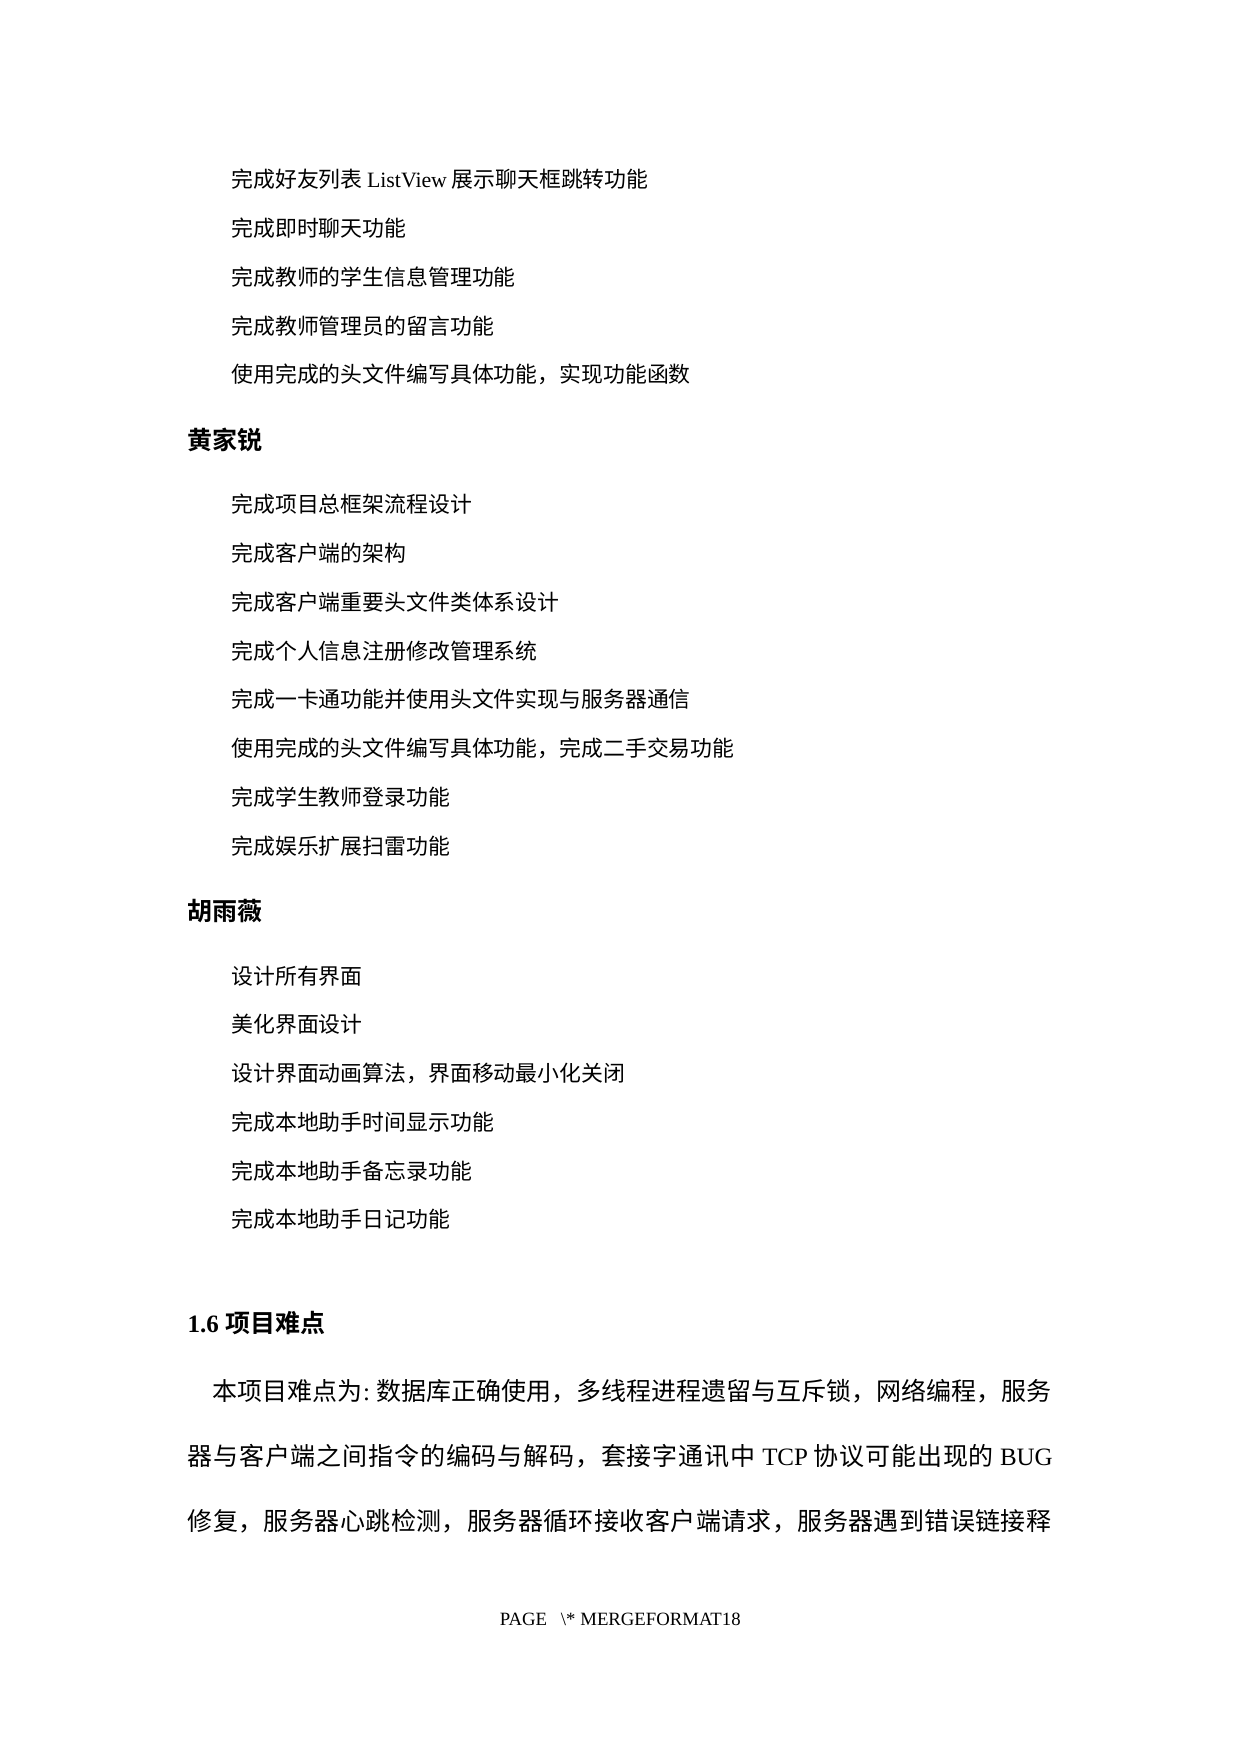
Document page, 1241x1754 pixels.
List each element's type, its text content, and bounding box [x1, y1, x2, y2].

text 完成教师管理员的留言功能 [187, 308, 1053, 341]
text 设计所有界面 [187, 958, 1053, 991]
text 完成学生教师登录功能 [187, 779, 1053, 812]
text 完成本地助手备忘录功能 [187, 1153, 1053, 1186]
text 完成本地助手日记功能 [187, 1202, 1053, 1234]
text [187, 1357, 1053, 1552]
text 胡雨薇 [187, 877, 1053, 942]
text 完成客户端重要头文件类体系设计 [187, 584, 1053, 617]
text 完成一卡通功能并使用头文件实现与服务器通信 [187, 682, 1053, 714]
text 完成客户端的架构 [187, 536, 1053, 568]
text 美化界面设计 [187, 1007, 1053, 1039]
text 完成教师的学生信息管理功能 [187, 259, 1053, 292]
text 完成好友列表ListView展示聊天框跳转功能 [187, 162, 1053, 194]
text 完成娱乐扩展扫雷功能 [187, 828, 1053, 861]
text 黄家锐 [187, 406, 1053, 471]
text 完成即时聊天功能 [187, 211, 1053, 243]
text 设计界面动画算法，界面移动最小化关闭 [187, 1056, 1053, 1088]
text 使用完成的头文件编写具体功能，实现功能函数 [187, 357, 1053, 389]
text 完成个人信息注册修改管理系统 [187, 633, 1053, 666]
text 完成本地助手时间显示功能 [187, 1104, 1053, 1137]
text 1.6 项目难点 [187, 1299, 1053, 1341]
text 完成项目总框架流程设计 [187, 487, 1053, 519]
text 使用完成的头文件编写具体功能，完成二手交易功能 [187, 731, 1053, 763]
